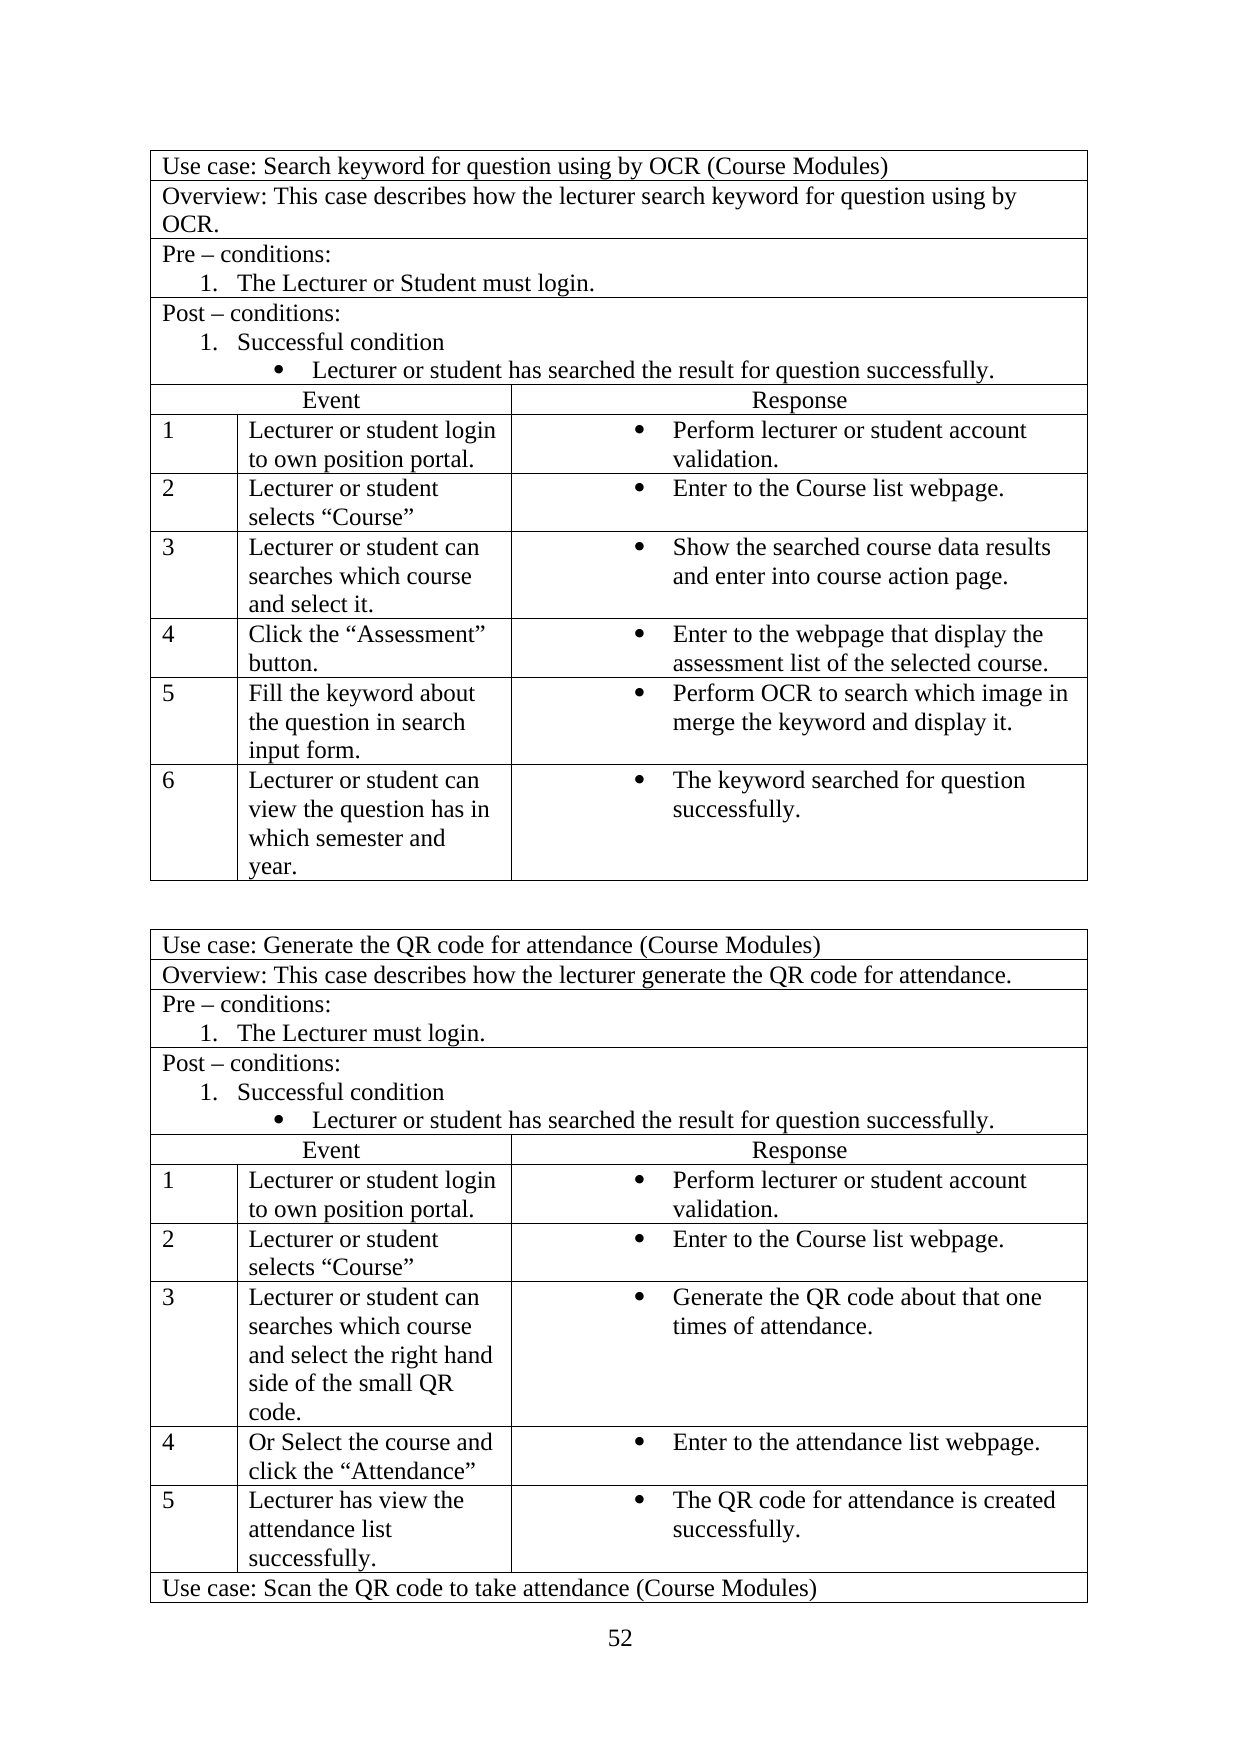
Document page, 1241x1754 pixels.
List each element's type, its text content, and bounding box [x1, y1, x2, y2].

table_cell Event [151, 385, 511, 414]
table_cell 6 [151, 765, 237, 880]
table_cell 2 [151, 474, 237, 531]
table_cell Lecturer or student selects “Course” [238, 474, 511, 531]
table_cell The QR code for attendance is created successfully. [512, 1486, 1087, 1572]
table_cell Use case: Scan the QR code to take attendance (Course Modules) [151, 1573, 1087, 1602]
table_cell Enter to the Course list webpage. [512, 474, 1087, 531]
table_cell 1 [151, 415, 237, 472]
table_cell 2 [151, 1224, 237, 1281]
table_cell Click the “Assessment” button. [238, 619, 511, 677]
table_cell Pre – conditions: The Lecturer must login. [151, 990, 1087, 1047]
table_cell Perform lecturer or student account validation. [512, 1165, 1087, 1223]
table_cell The keyword searched for question successfully. [512, 765, 1087, 880]
table_cell Event [151, 1135, 511, 1164]
table_cell Lecturer or student selects “Course” [238, 1224, 511, 1281]
table_cell Lecturer or student can searches which course and select the right hand side of the small QR code. [238, 1282, 511, 1426]
table_cell Perform lecturer or student account validation. [512, 415, 1087, 472]
table_cell Generate the QR code about that one times of attendance. [512, 1282, 1087, 1426]
table_header Use case: Search keyword for question using by OCR (Course Modules) [151, 151, 1087, 180]
table_cell 5 [151, 1486, 237, 1572]
table_cell 4 [151, 1427, 237, 1484]
table_cell Enter to the attendance list webpage. [512, 1427, 1087, 1484]
table_cell Response [512, 1135, 1087, 1164]
table_cell 5 [151, 678, 237, 764]
table_cell Post – conditions: Successful condition Lecturer or student has searched the result for question successfully. [151, 1048, 1087, 1134]
table_cell Pre – conditions: The Lecturer or Student must login. [151, 239, 1087, 297]
table_cell Or Select the course and click the “Attendance” [238, 1427, 511, 1484]
table_cell 1 [151, 1165, 237, 1223]
table_cell Response [512, 385, 1087, 414]
table_header Use case: Generate the QR code for attendance (Course Modules) [151, 930, 1087, 959]
table_cell Show the searched course data results and enter into course action page. [512, 532, 1087, 618]
table_cell Enter to the Course list webpage. [512, 1224, 1087, 1281]
table_cell Overview: This case describes how the lecturer generate the QR code for attendance. [151, 960, 1087, 988]
table_cell 3 [151, 1282, 237, 1426]
table_cell 4 [151, 619, 237, 677]
table_cell Lecturer or student can view the question has in which semester and year. [238, 765, 511, 880]
table_cell Lecturer has view the attendance list successfully. [238, 1486, 511, 1572]
table_cell Lecturer or student can searches which course and select it. [238, 532, 511, 618]
table_cell 3 [151, 532, 237, 618]
table_cell Fill the keyword about the question in search input form. [238, 678, 511, 764]
table_cell Overview: This case describes how the lecturer search keyword for question using by OCR. [151, 181, 1087, 238]
table_cell Perform OCR to search which image in merge the keyword and display it. [512, 678, 1087, 764]
table_cell Lecturer or student login to own position portal. [238, 1165, 511, 1223]
table_cell Lecturer or student login to own position portal. [238, 415, 511, 472]
table_cell Enter to the webpage that display the assessment list of the selected course. [512, 619, 1087, 677]
table_cell Post – conditions: Successful condition Lecturer or student has searched the result for question successfully. [151, 298, 1087, 384]
